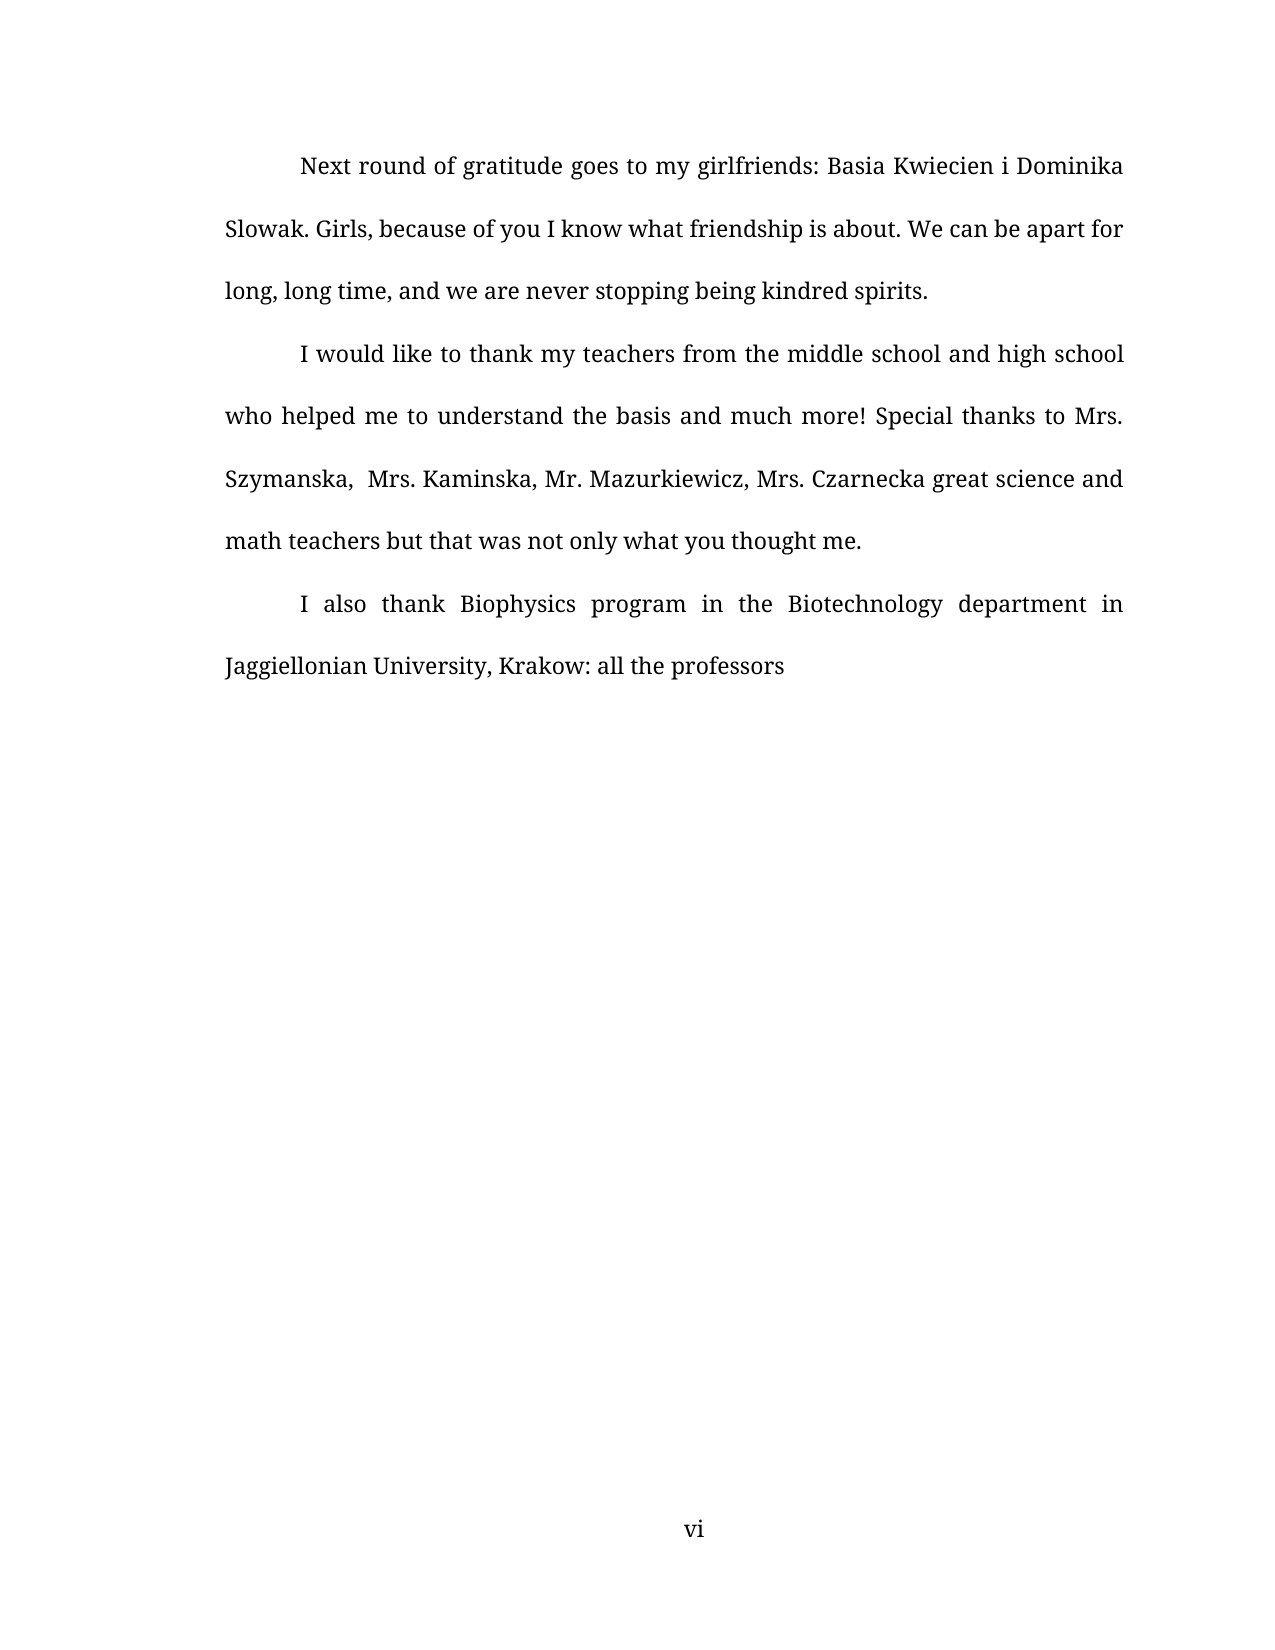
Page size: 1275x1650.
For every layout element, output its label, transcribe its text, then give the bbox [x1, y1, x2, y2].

text I also thank Biophysics program in the Biotechnology department in Jaggiellonian University, Krakow: all the professors [225, 587, 1125, 681]
text Next round of gratitude goes to my girlfriends: Basia Kwiecien i Dominika Slowak. Girls, because of you I know what friendship is about. We can be apart for long, long time, and we are never stopping being kindred spirits. [225, 150, 1125, 306]
text I would like to thank my teachers from the middle school and high school who helped me to understand the basis and much more! Special thanks to Mrs. Szymanska, Mrs. Kaminska, Mr. Mazurkiewicz, Mrs. Czarnecka great science and math teachers but that was not only what you thought me. [225, 337, 1125, 556]
